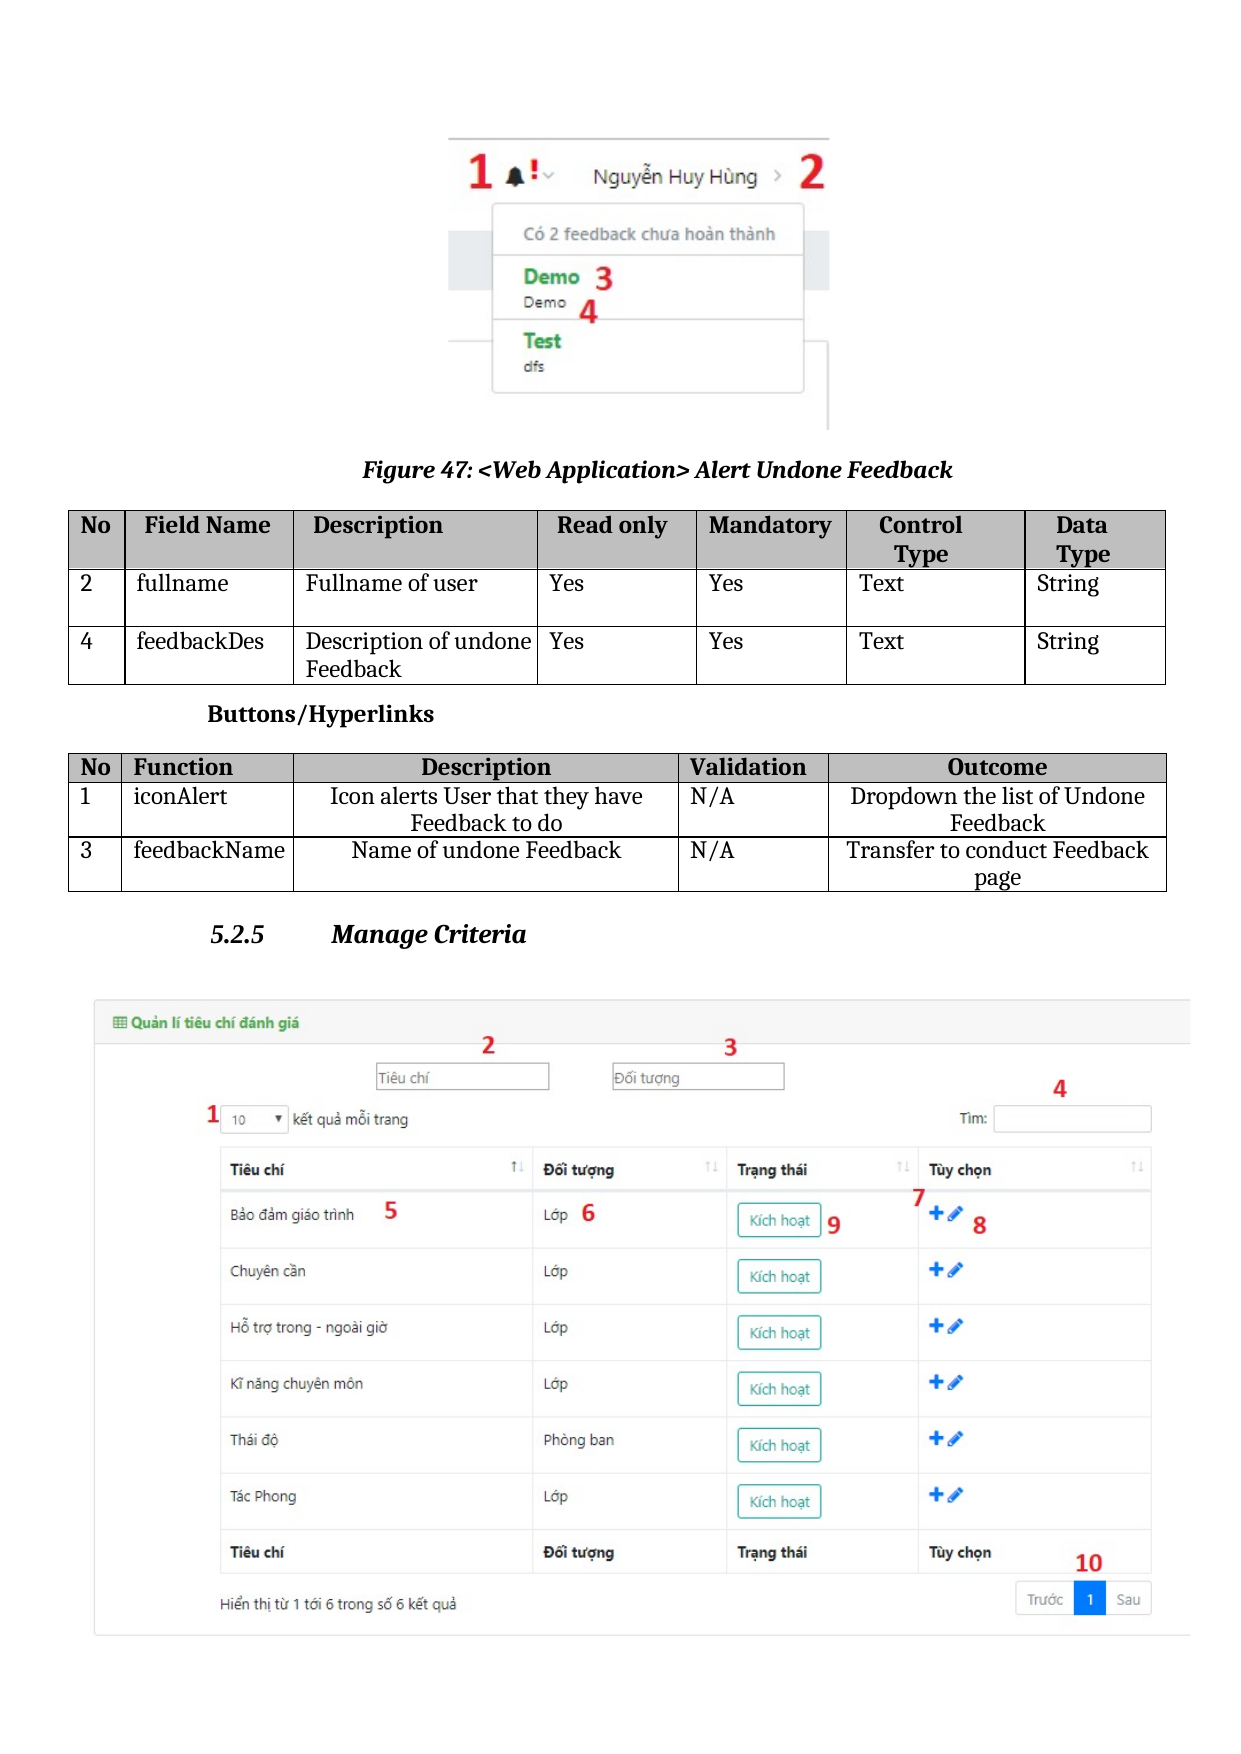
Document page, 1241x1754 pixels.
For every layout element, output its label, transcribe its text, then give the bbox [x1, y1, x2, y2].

table_cell Transfer to conduct Feedback page [829, 838, 1166, 891]
table_header Control Type [847, 511, 1024, 568]
table_cell N/A [679, 783, 828, 836]
table_cell Description of undone Feedback [294, 627, 537, 683]
table_header Function [122, 754, 293, 782]
table_header Description [294, 511, 537, 568]
list Manage Criteria [210, 918, 1209, 951]
table_cell String [1026, 570, 1165, 626]
table_cell Yes [697, 627, 846, 683]
table_cell Yes [538, 570, 696, 626]
table_cell Icon alerts User that they have Feedback to do [294, 783, 678, 836]
table_header Validation [679, 754, 828, 782]
table_cell 1 [69, 783, 121, 836]
table_cell 4 [69, 627, 124, 683]
table_header Outcome [829, 754, 1166, 782]
table_cell Text [847, 627, 1024, 683]
table_cell N/A [679, 838, 828, 891]
table_header Field Name [126, 511, 293, 568]
table_cell 2 [69, 570, 124, 626]
picture [448, 137, 830, 430]
table_cell Dropdown the list of Undone Feedback [829, 783, 1166, 836]
table_cell Name of undone Feedback [294, 838, 678, 891]
table_header Description [294, 754, 678, 782]
table_header Read only [538, 511, 696, 568]
table_header No [69, 754, 121, 782]
table_header Mandatory [697, 511, 846, 568]
table_cell iconAlert [122, 783, 293, 836]
table_header No [69, 511, 124, 568]
table_cell feedbackName [122, 838, 293, 891]
table_cell Text [847, 570, 1024, 626]
table_cell Yes [697, 570, 846, 626]
text Buttons/Hyperlinks [207, 700, 1209, 729]
picture [87, 988, 1191, 1637]
table_cell feedbackDes [126, 627, 293, 683]
table_cell Fullname of user [294, 570, 537, 626]
table_cell 3 [69, 838, 121, 891]
text Figure 47: <Web Application> Alert Undone Feedback [106, 456, 1209, 485]
table_cell fullname [126, 570, 293, 626]
table_header Data Type [1026, 511, 1165, 568]
table_cell String [1026, 627, 1165, 683]
table_cell Yes [538, 627, 696, 683]
